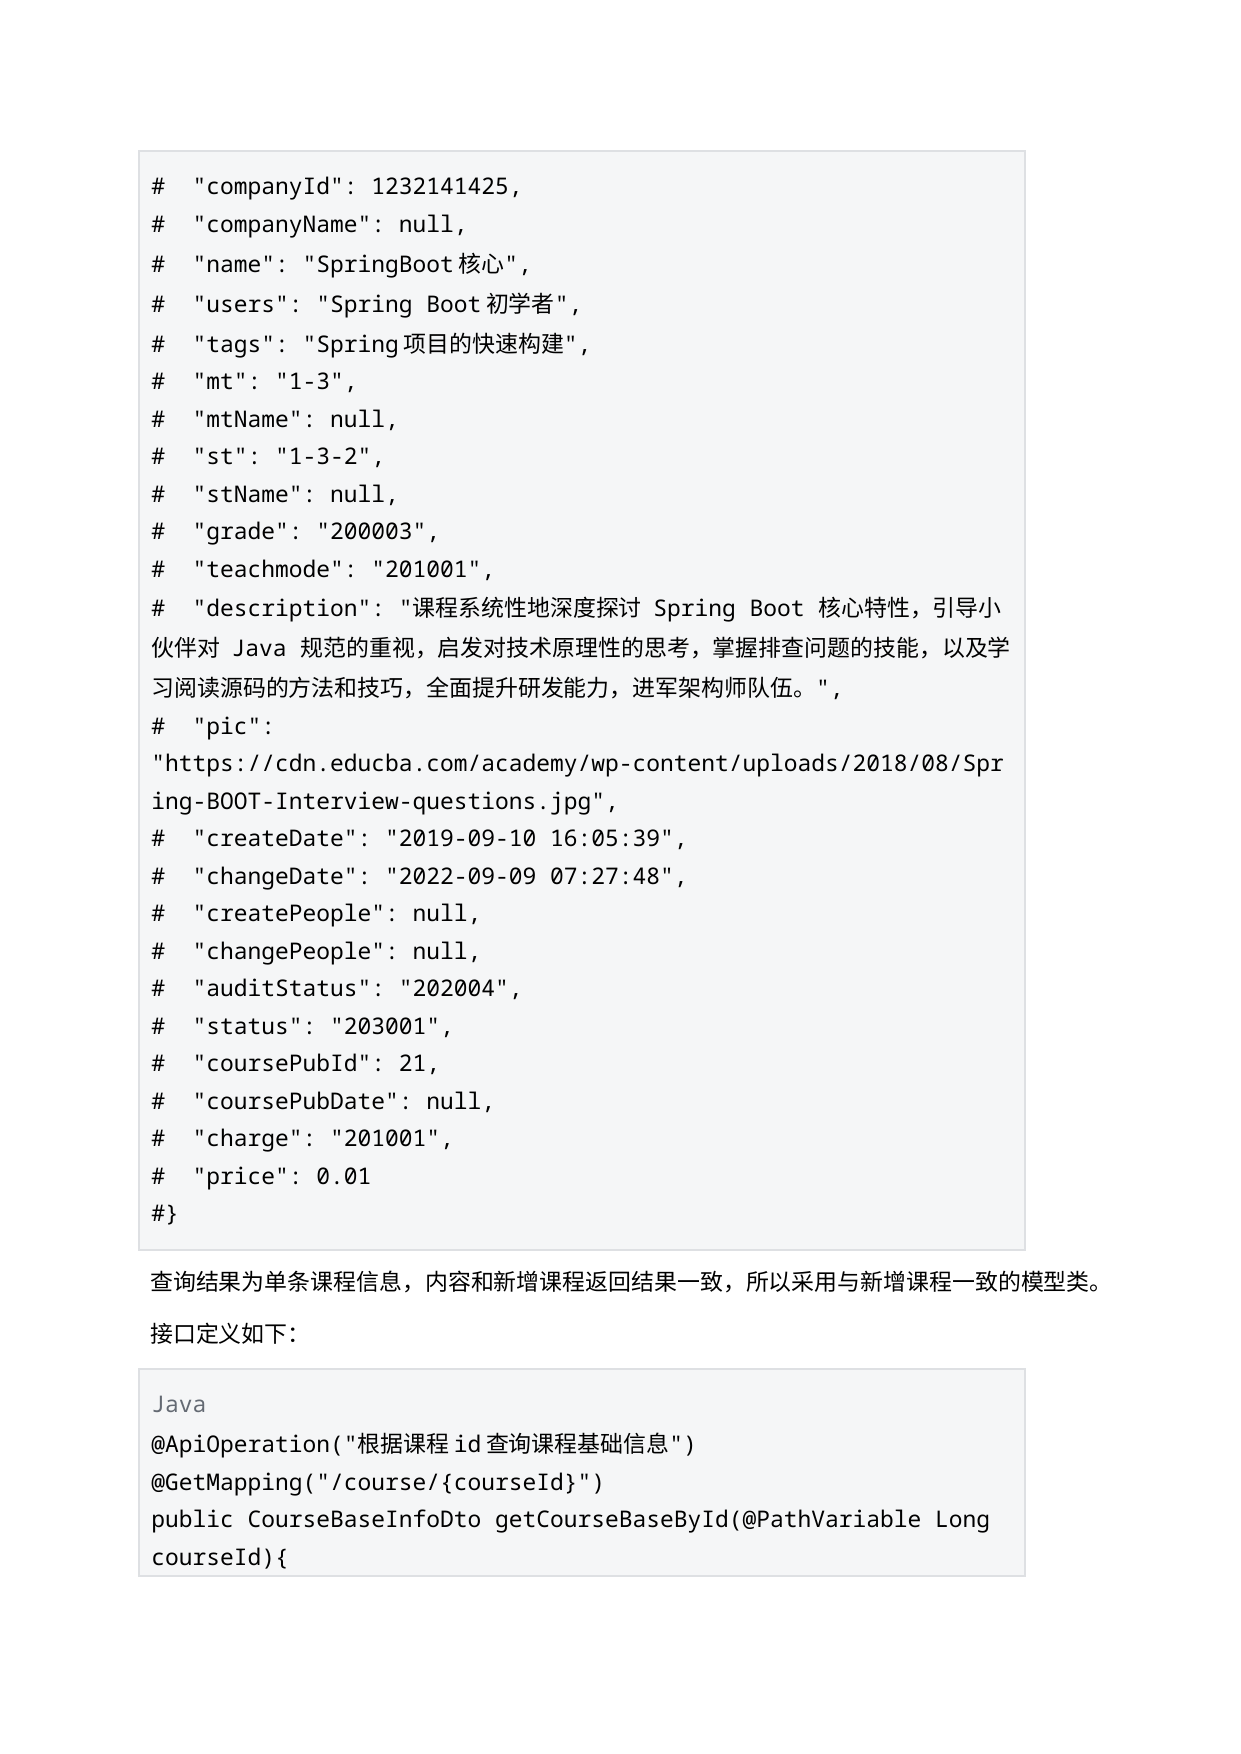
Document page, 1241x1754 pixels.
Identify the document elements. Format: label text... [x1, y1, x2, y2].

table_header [140, 152, 1024, 1249]
text 查询结果为单条课程信息，内容和新增课程返回结果一致，所以采用与新增课程一致的模型类。 [150, 1263, 1090, 1297]
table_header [140, 1370, 1024, 1575]
text 接口定义如下： [150, 1316, 1090, 1349]
